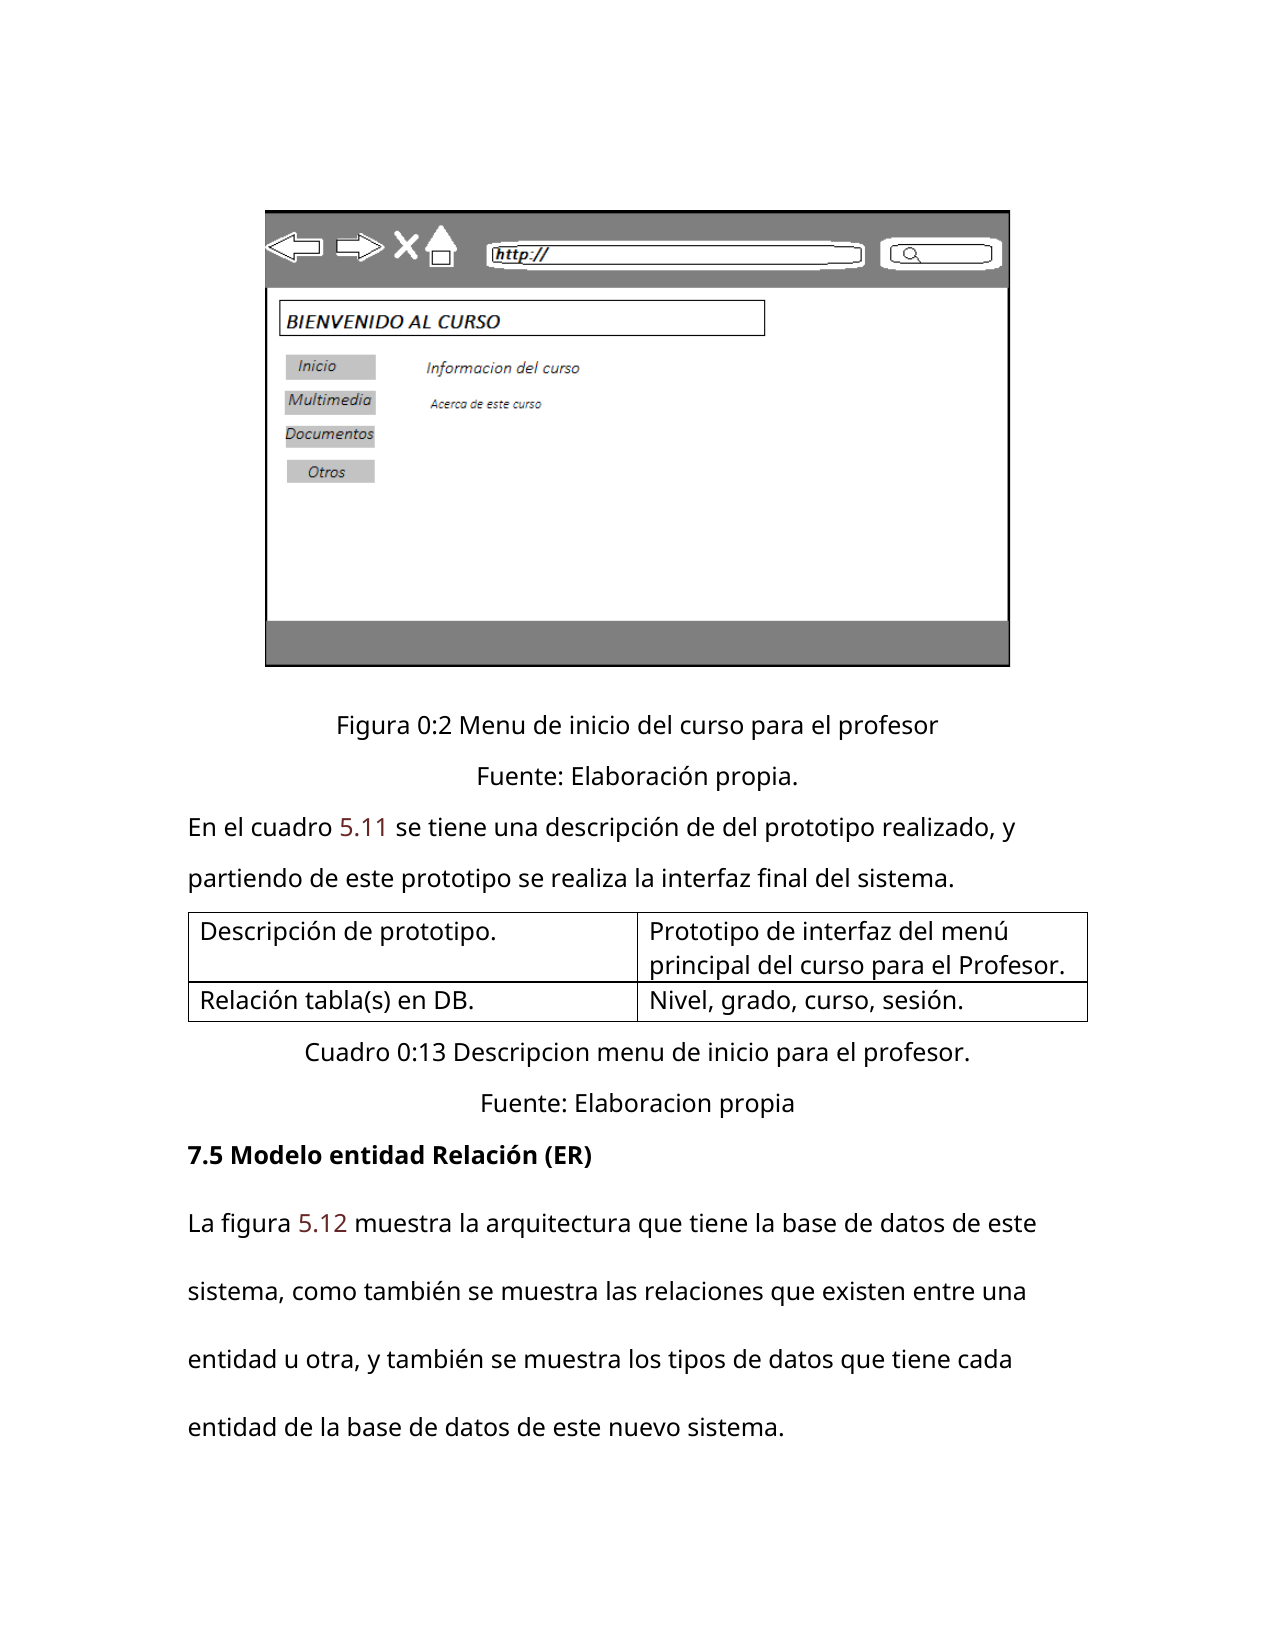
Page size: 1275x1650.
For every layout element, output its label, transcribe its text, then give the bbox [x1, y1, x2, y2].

table_header Descripción de prototipo. [189, 913, 637, 981]
text Figura 0:2 Menu de inicio del curso para el profesor [187, 707, 1087, 741]
text Fuente: Elaboracion propia [187, 1086, 1087, 1120]
table_cell Nivel, grado, curso, sesión. [638, 983, 1087, 1021]
text En el cuadro 5.11 se tiene una descripción de del prototipo realizado, y partiendo de este prototipo se realiza la interfaz final del sistema. [187, 810, 1087, 895]
table_header Prototipo de interfaz del menú principal del curso para el Profesor. [638, 913, 1087, 981]
table_cell Relación tabla(s) en DB. [189, 983, 637, 1021]
text La figura 5.12 muestra la arquitectura que tiene la base de datos de este sistema, como también se muestra las relaciones que existen entre una entidad u otra, y también se muestra los tipos de datos que tiene cada entidad de la base de datos de este nuevo sistema. [187, 1206, 1087, 1444]
subtitle 7.5 Modelo entidad Relación (ER) [187, 1138, 1087, 1172]
text Fuente: Elaboración propia. [187, 759, 1087, 793]
